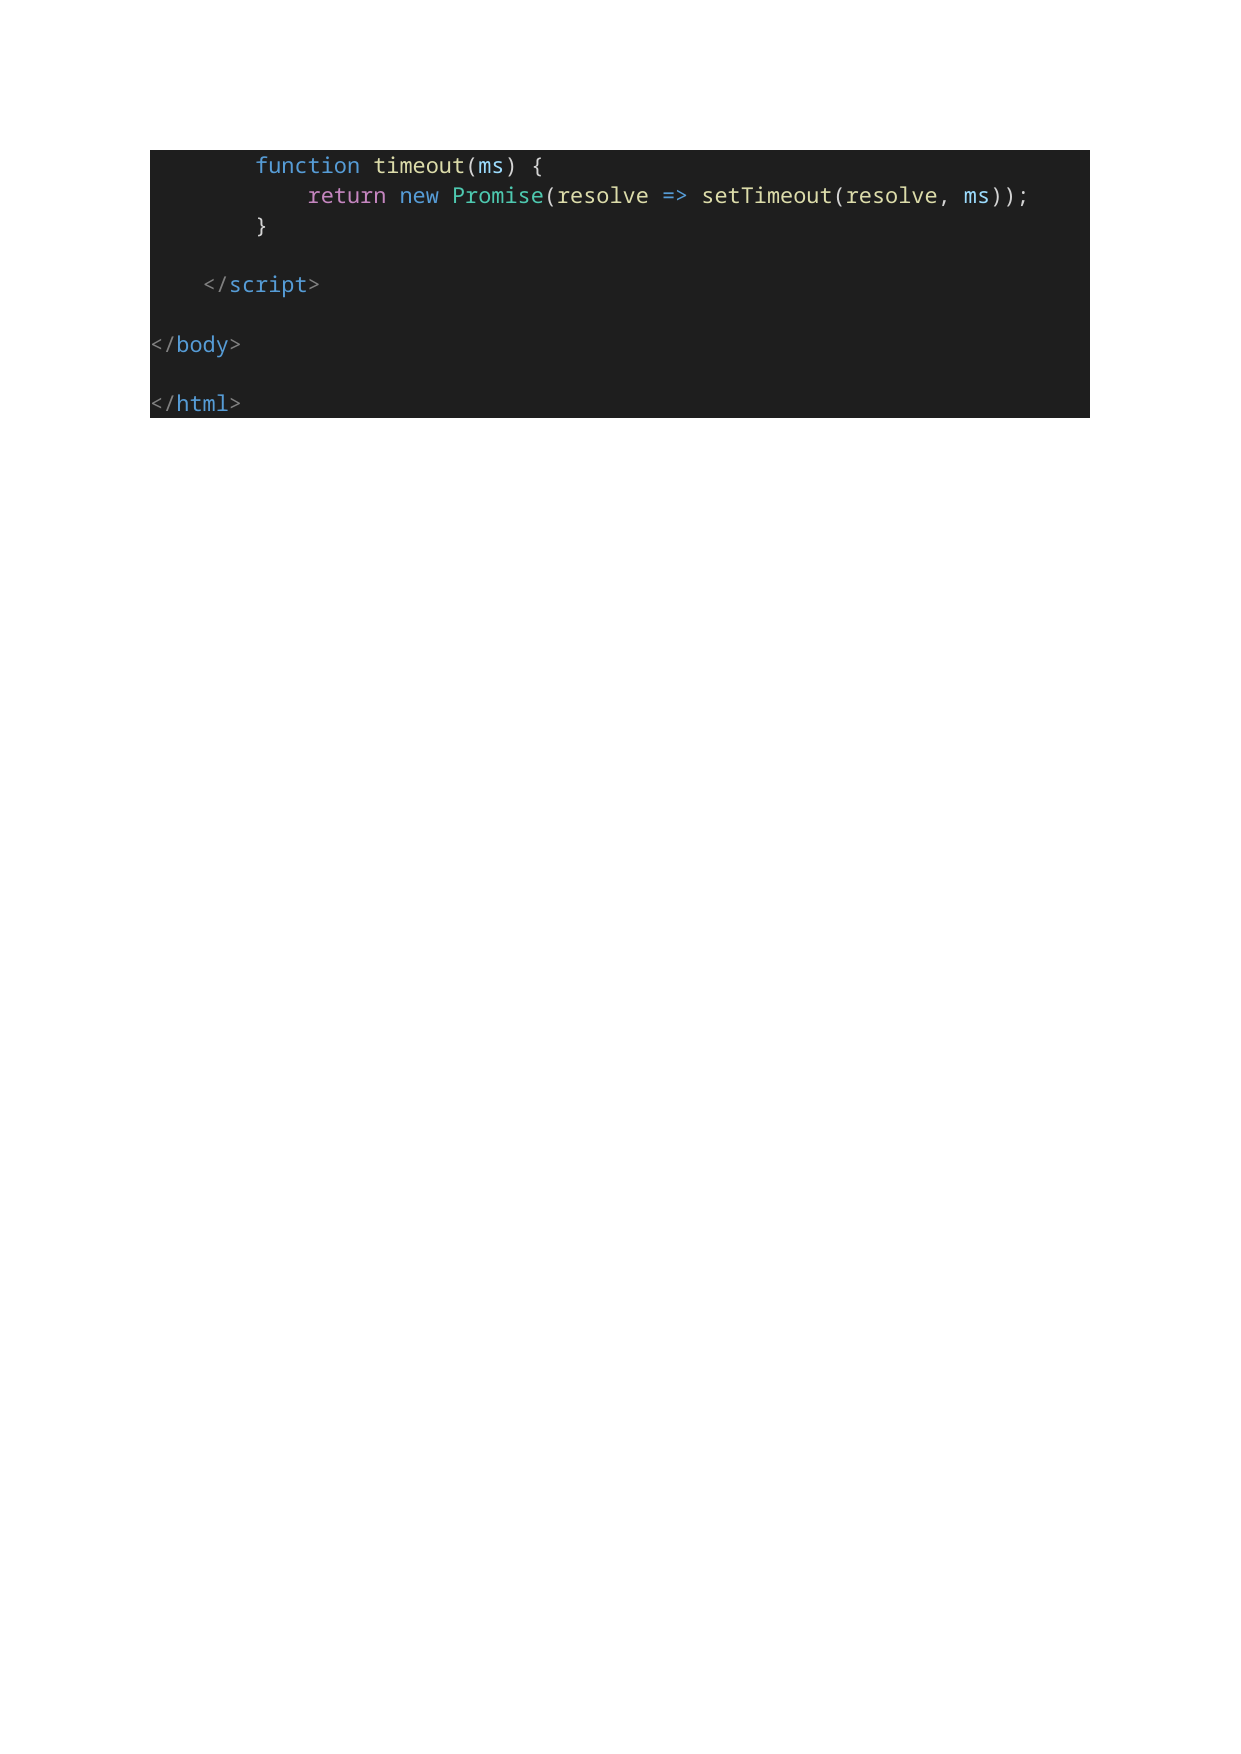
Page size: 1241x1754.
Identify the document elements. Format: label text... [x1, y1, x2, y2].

text return new Promise(resolve => setTimeout(resolve, ms)); [150, 180, 1090, 209]
text } [150, 209, 1090, 239]
text </html> [150, 388, 1090, 418]
text function timeout(ms) { [150, 150, 1090, 180]
text </body> [150, 329, 1090, 358]
text </script> [150, 269, 1090, 299]
